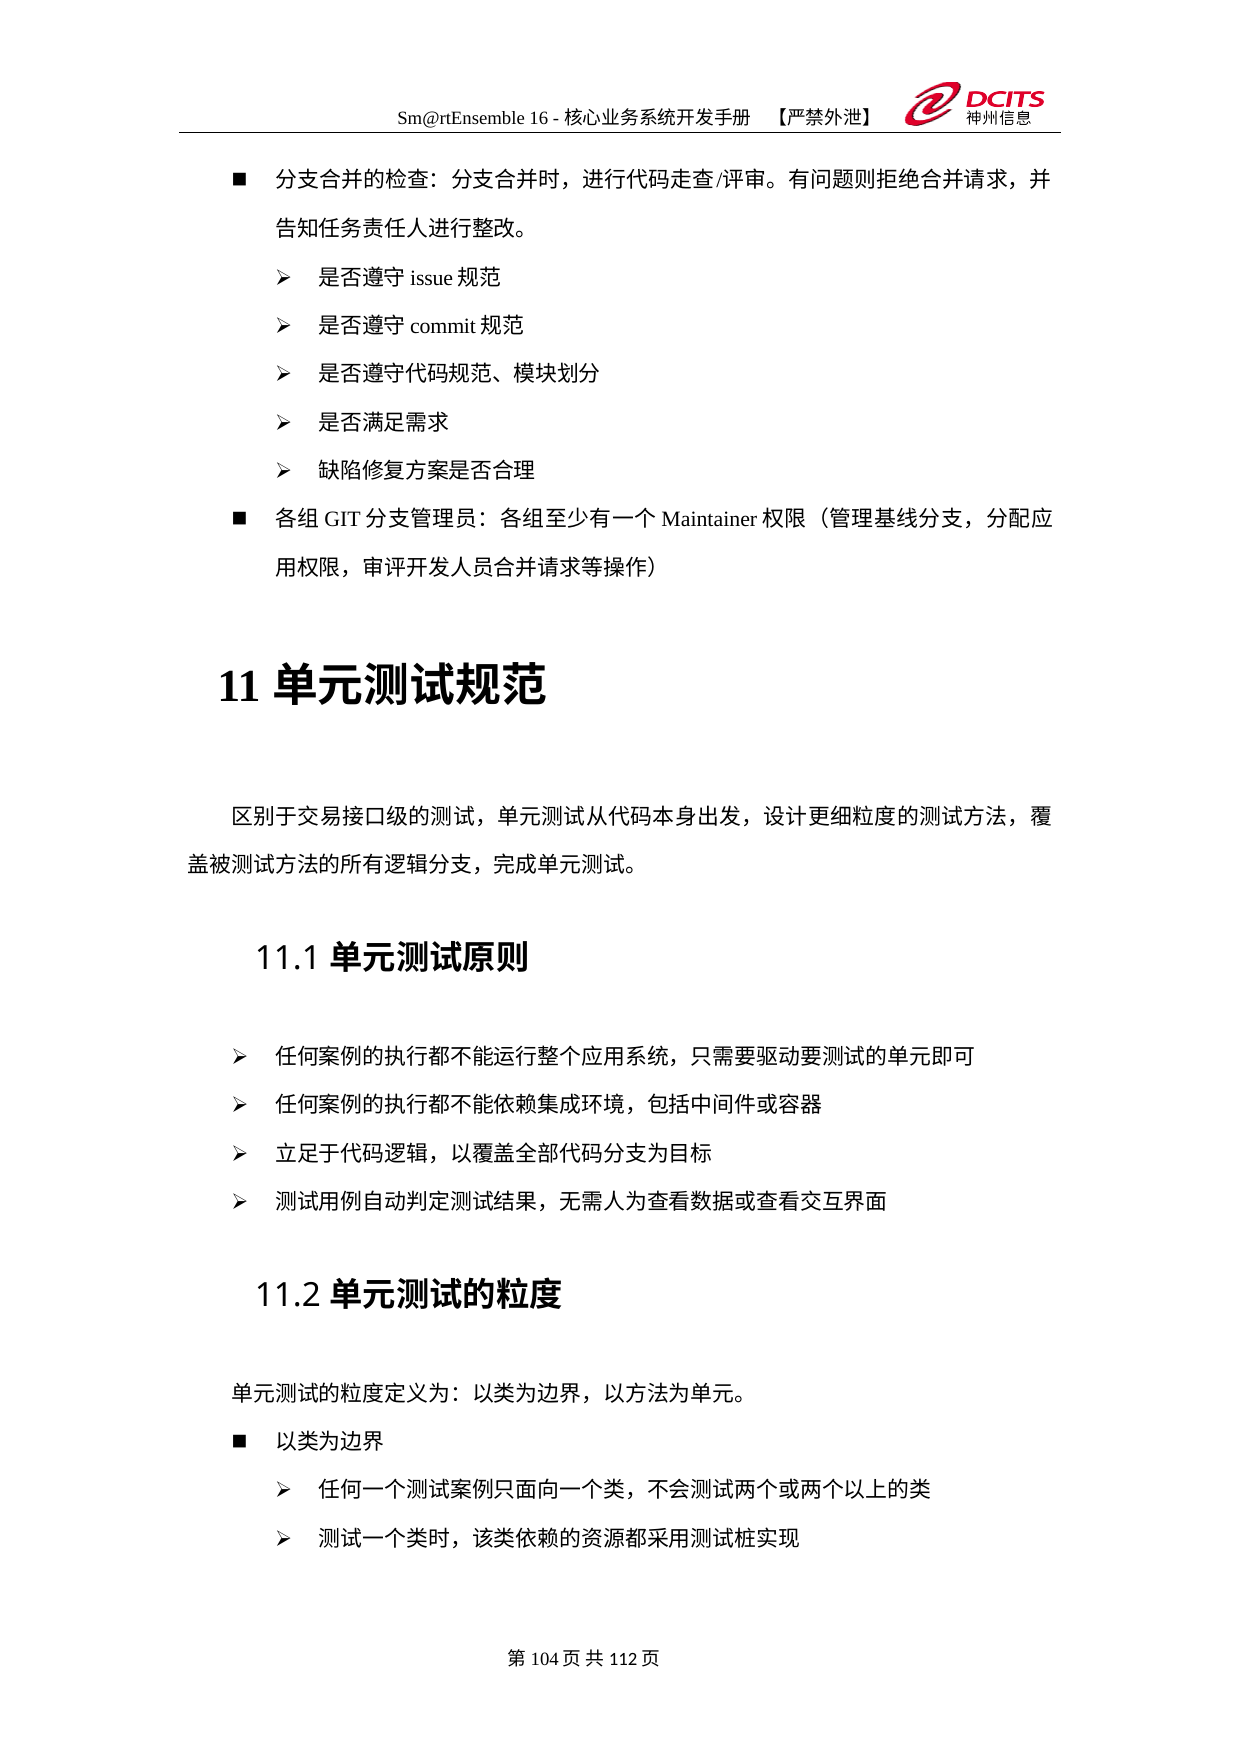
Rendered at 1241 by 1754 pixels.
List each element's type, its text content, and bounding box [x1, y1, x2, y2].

list 分支合并的检查：分支合并时，进行代码走查/评审。有问题则拒绝合并请求，并告知任务责任人进行整改。 [231, 162, 1053, 243]
list 是否遵守代码规范、模块划分 [275, 356, 986, 388]
text 区别于交易接口级的测试，单元测试从代码本身出发，设计更细粒度的测试方法，覆盖被测试方法的所有逻辑分支，完成单元测试。 [187, 798, 1053, 879]
list 测试用例自动判定测试结果，无需人为查看数据或查看交互界面 [231, 1184, 1053, 1216]
list 缺陷修复方案是否合理 [275, 452, 986, 485]
subtitle 单元测试规范 [217, 633, 1053, 731]
list 以类为边界 [231, 1424, 1053, 1456]
subtitle 单元测试的粒度 [187, 1259, 1053, 1324]
list 测试一个类时，该类依赖的资源都采用测试桩实现 [275, 1520, 1053, 1553]
list 任何案例的执行都不能运行整个应用系统，只需要驱动要测试的单元即可 [231, 1039, 1053, 1071]
list 任何一个测试案例只面向一个类，不会测试两个或两个以上的类 [275, 1472, 1053, 1504]
subtitle 单元测试原则 [187, 922, 1053, 987]
text 单元测试的粒度定义为：以类为边界，以方法为单元。 [187, 1375, 1053, 1408]
list 各组GIT分支管理员：各组至少有一个Maintainer权限（管理基线分支，分配应用权限，审评开发人员合并请求等操作） [231, 501, 1053, 582]
list 是否遵守commit规范 [275, 307, 986, 340]
picture [904, 82, 1045, 126]
list 是否遵守issue规范 [275, 259, 986, 292]
list 立足于代码逻辑，以覆盖全部代码分支为目标 [231, 1135, 1053, 1168]
list 是否满足需求 [275, 404, 986, 437]
list 任何案例的执行都不能依赖集成环境，包括中间件或容器 [231, 1087, 1053, 1119]
